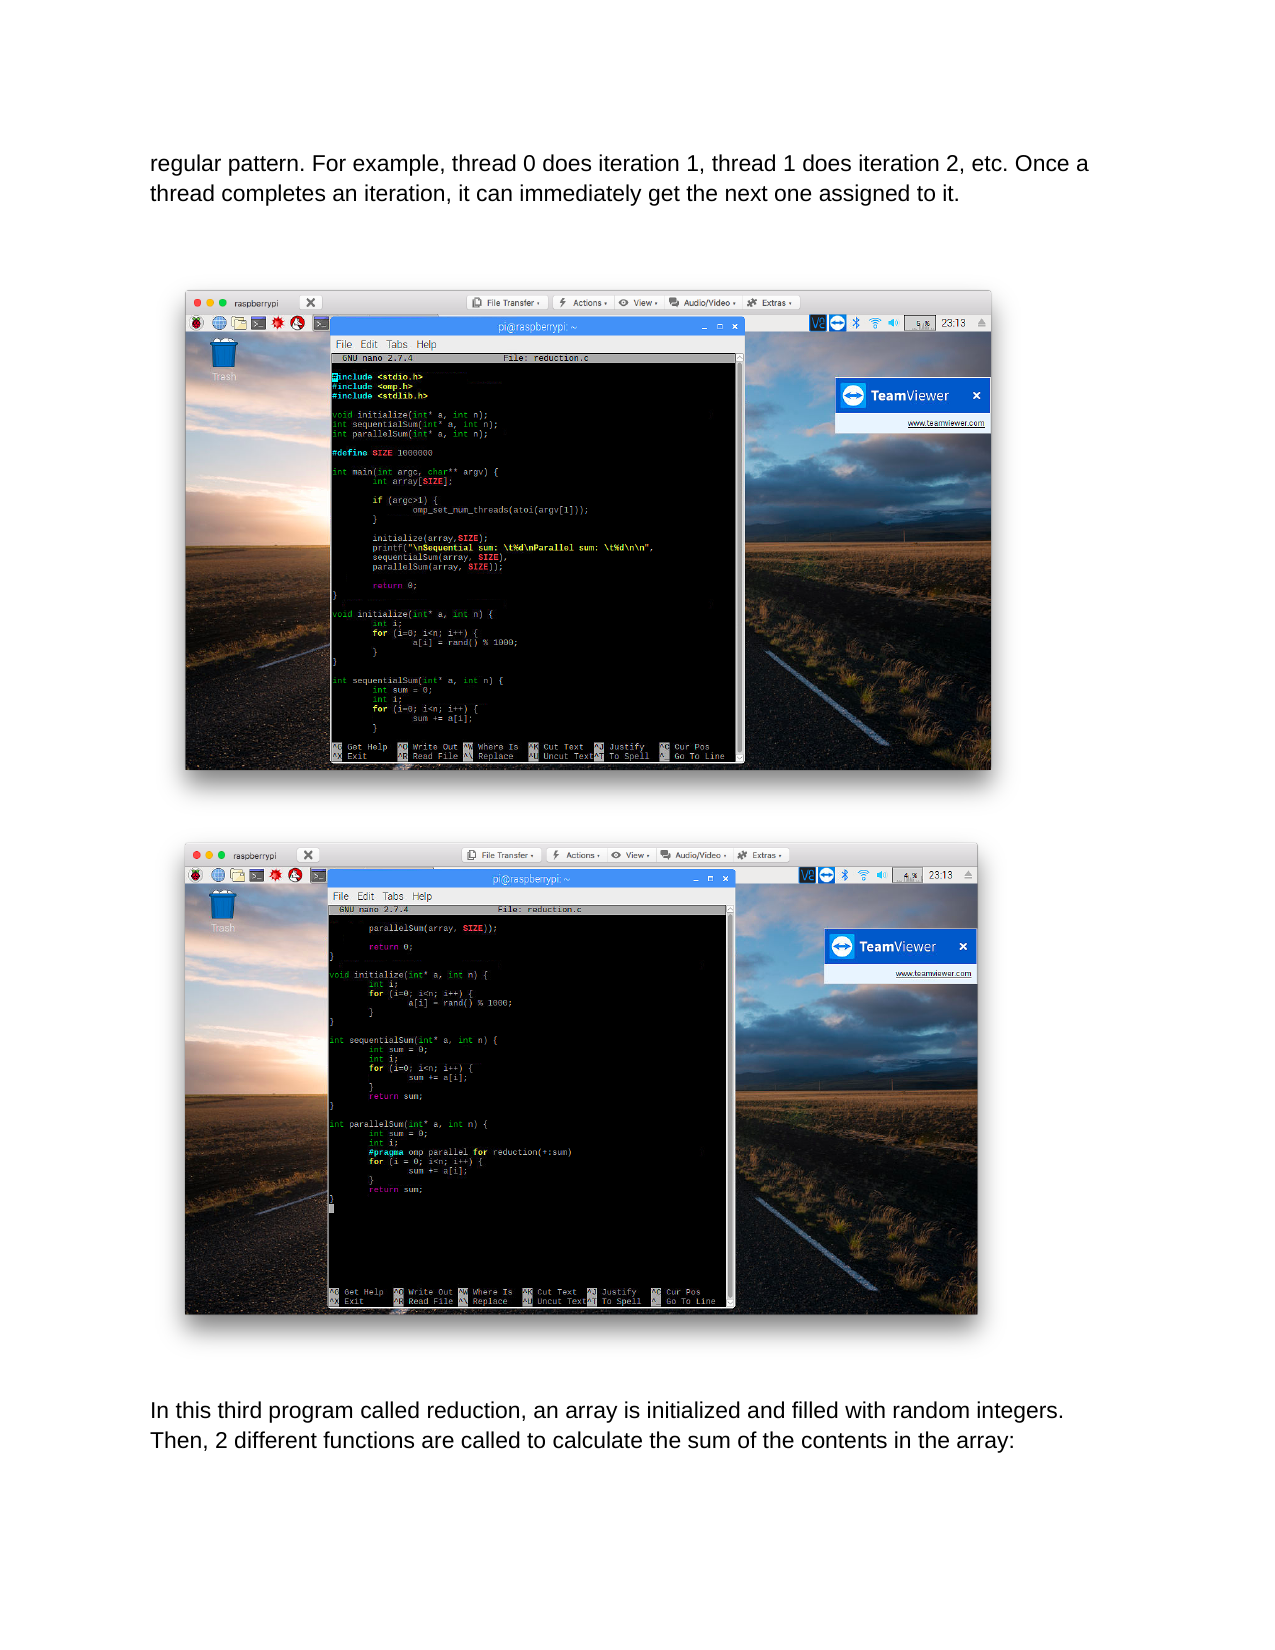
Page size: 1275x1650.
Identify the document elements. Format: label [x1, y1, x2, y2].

text [150, 1397, 1125, 1454]
text [150, 150, 1125, 207]
picture [150, 270, 1026, 820]
picture [150, 823, 1012, 1364]
